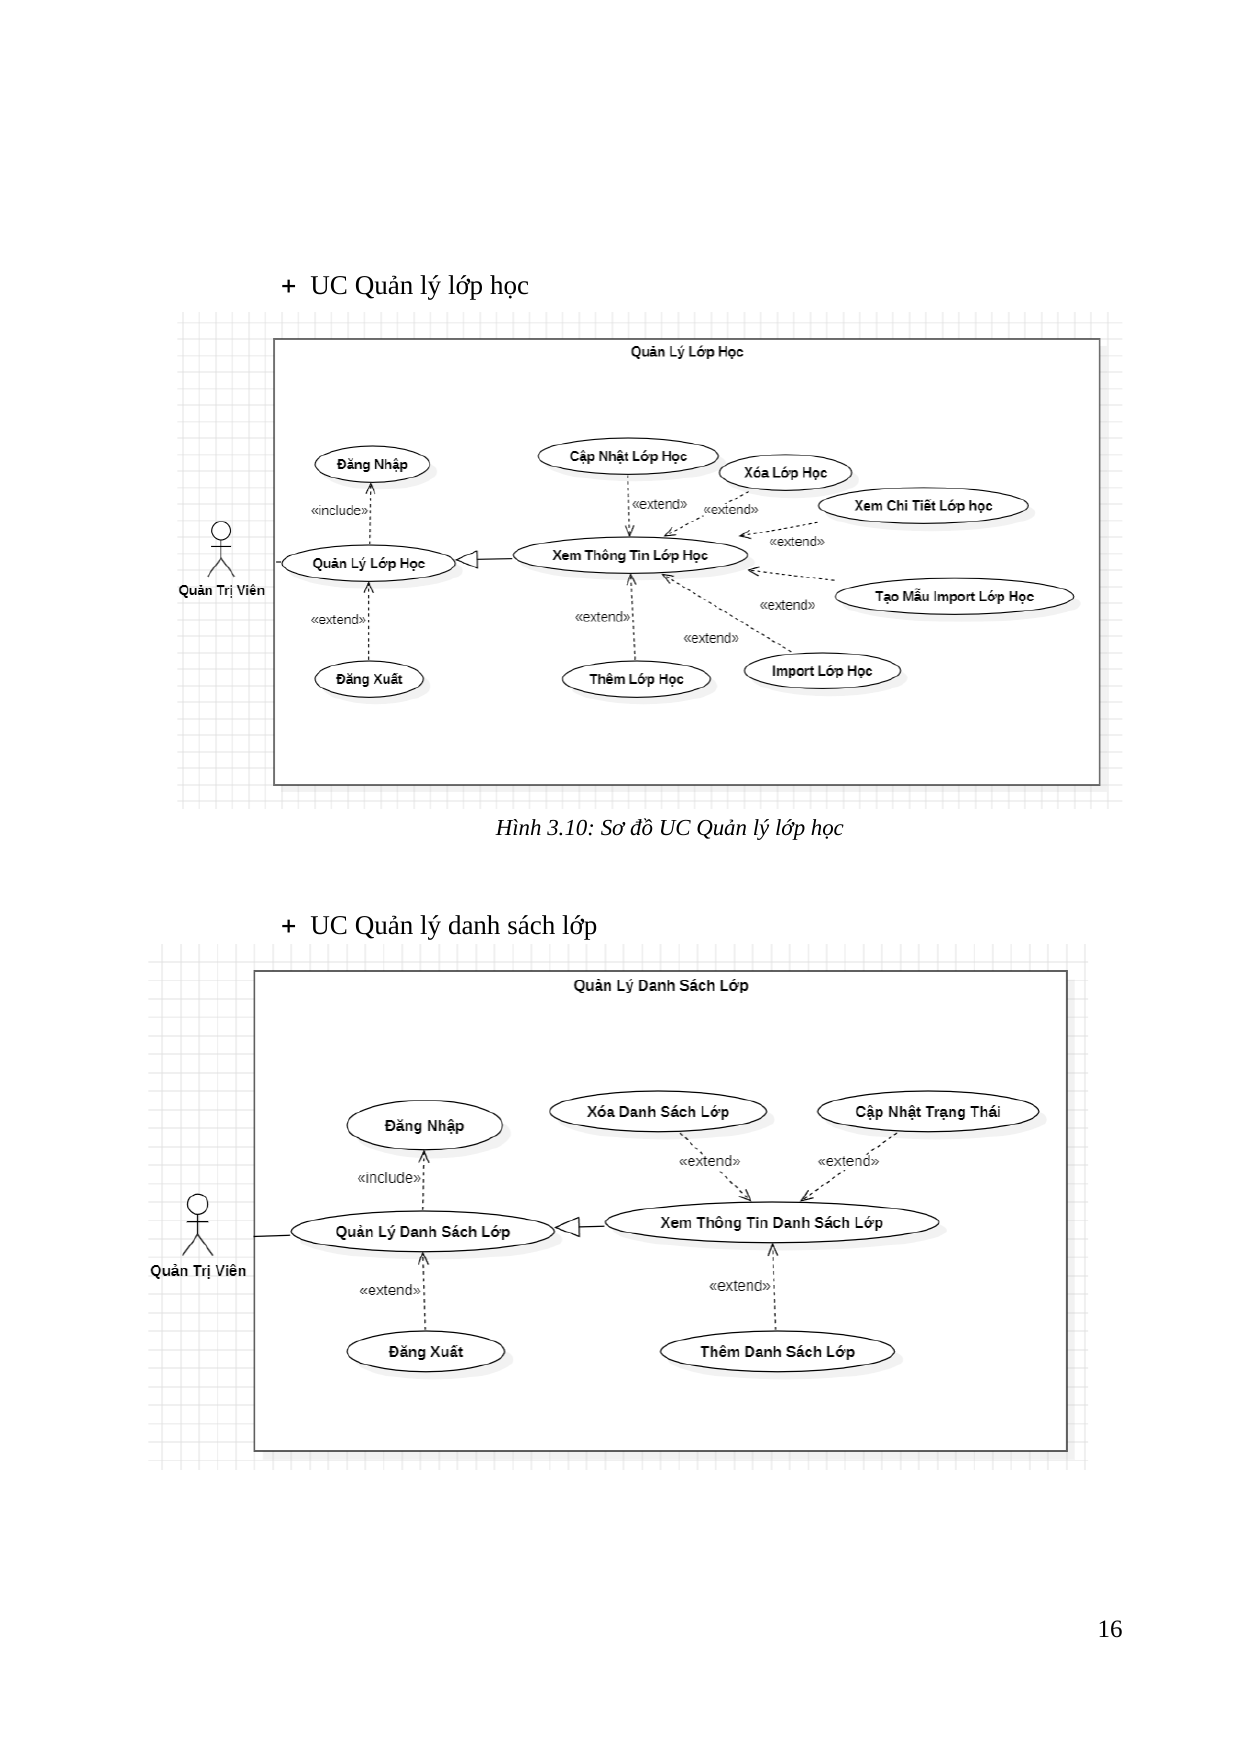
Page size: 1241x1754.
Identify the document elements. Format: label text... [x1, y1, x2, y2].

picture [177, 312, 1123, 809]
picture [147, 944, 1088, 1470]
list UC Quản lý lớp học [281, 269, 1122, 300]
list UC Quản lý danh sách lớp [281, 909, 1122, 940]
